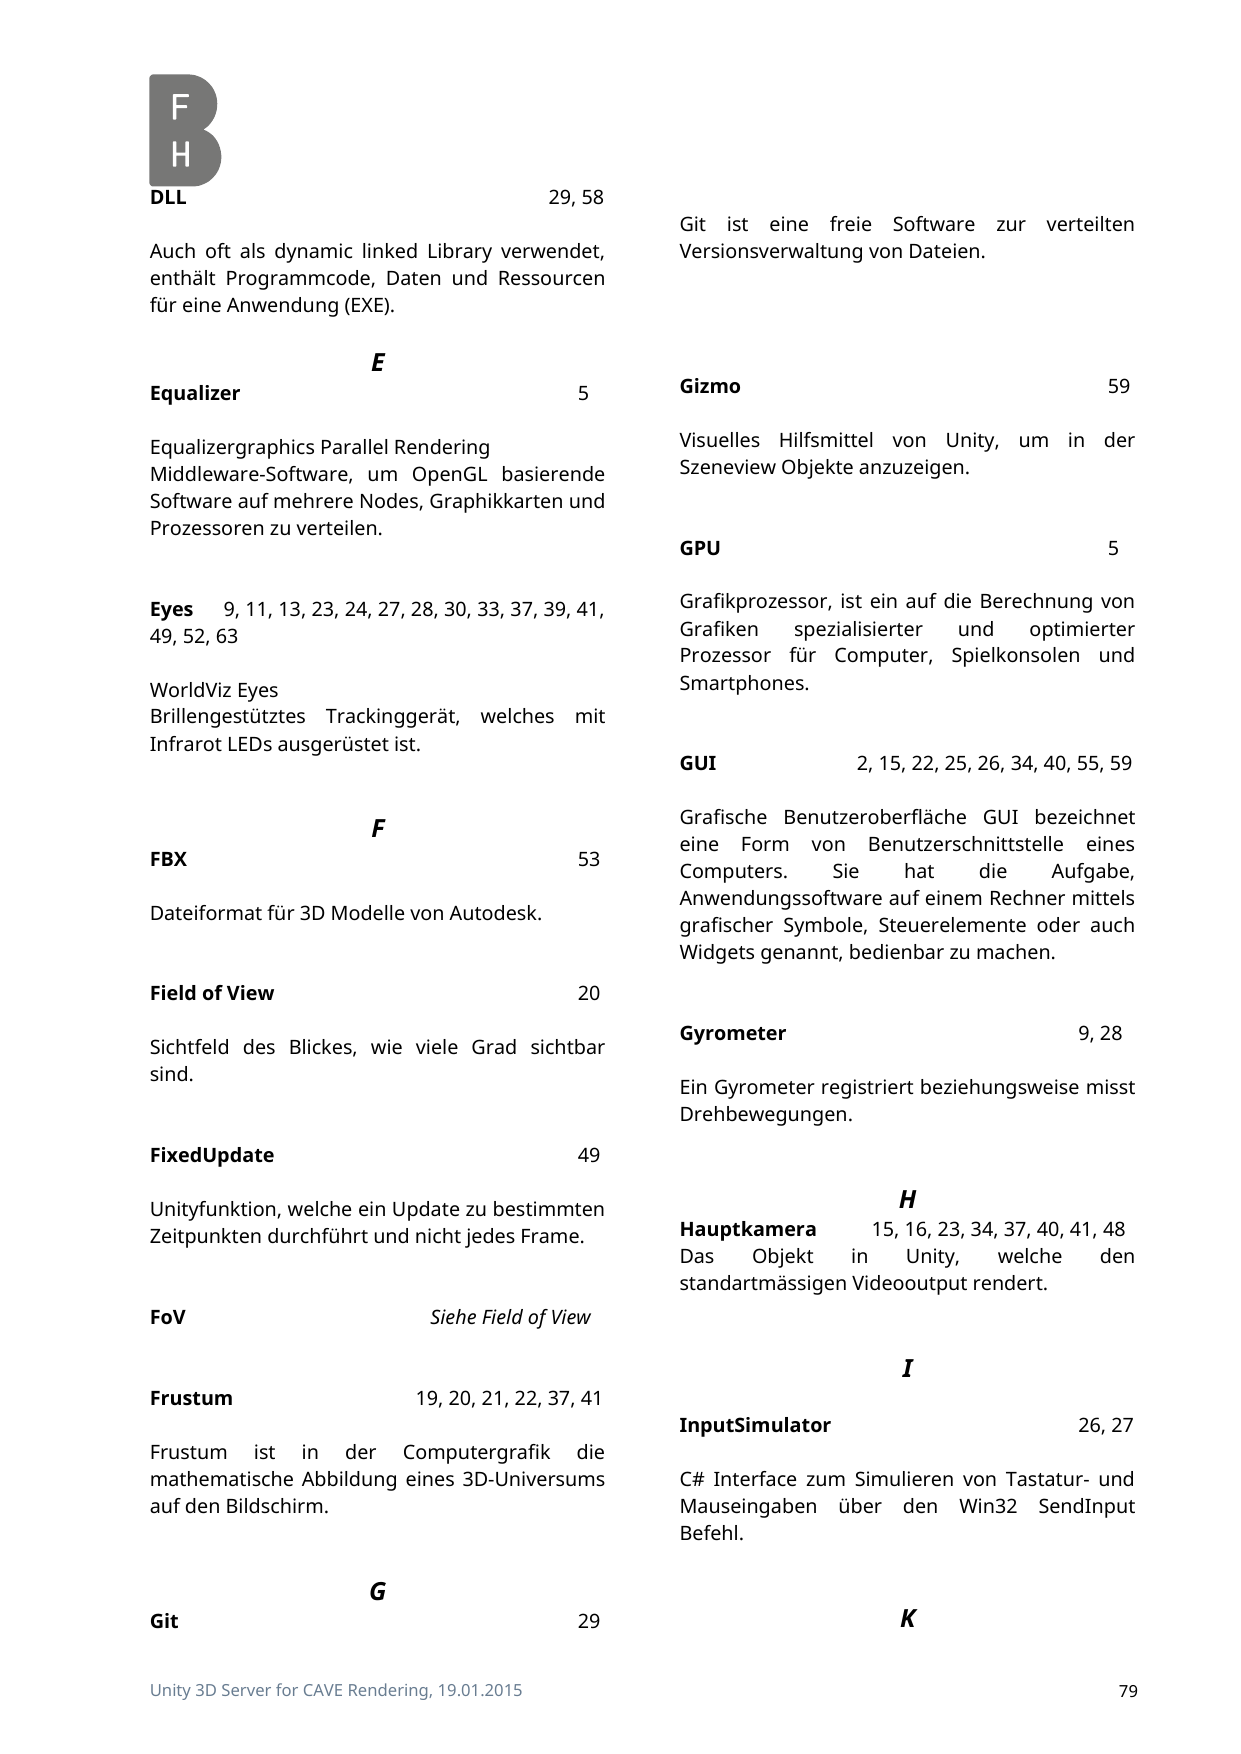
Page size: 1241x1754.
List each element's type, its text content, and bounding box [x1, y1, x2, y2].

text Equalizergraphics Parallel Rendering [149, 433, 606, 460]
text Middleware-Software, um OpenGL basierende Software auf mehrere Nodes, Graphikkarten und Prozessoren zu verteilen. [149, 460, 606, 541]
text Grafische Benutzeroberfläche GUI bezeichnet eine Form von Benutzerschnittstelle eines Computers. Sie hat die Aufgabe, Anwendungssoftware auf einem Rechner mittels grafischer Symbole, Steuerelemente oder auch Widgets genannt, bedienbar zu machen. [679, 804, 1136, 966]
text Ein Gyrometer registriert beziehungsweise misst Drehbewegungen. [679, 1073, 1136, 1127]
text FoV Siehe Field of View [149, 1303, 606, 1330]
text Das Objekt in Unity, welche den standartmässigen Videooutput rendert. [679, 1242, 1136, 1296]
text Grafikprozessor, ist ein auf die Berechnung von Grafiken spezialisierter und optimierter Prozessor für Computer, Spielkonsolen und Smartphones. [679, 588, 1136, 696]
text Eyes 9, 11, 13, 23, 24, 27, 28, 30, 33, 37, 39, 41, 49, 52, 63 [149, 595, 606, 649]
text G [149, 1573, 606, 1607]
text DLL 29, 58 [149, 183, 606, 210]
text GUI 2, 15, 22, 25, 26, 34, 40, 55, 59 [679, 750, 1136, 777]
text Frustum ist in der Computergrafik die mathematische Abbildung eines 3D-Universums auf den Bildschirm. [149, 1438, 606, 1519]
text C# Interface zum Simulieren von Tastatur- und Mauseingaben über den Win32 SendInput Befehl. [679, 1465, 1136, 1546]
text Field of View 20 [149, 980, 606, 1007]
text E [149, 345, 606, 379]
text Sichtfeld des Blickes, wie viele Grad sichtbar sind. [149, 1034, 606, 1088]
text Dateiformat für 3D Modelle von Autodesk. [149, 899, 606, 926]
text F [149, 811, 606, 845]
text K [679, 1600, 1136, 1634]
text Frustum 19, 20, 21, 22, 37, 41 [149, 1384, 606, 1411]
text Git 29 [149, 1607, 606, 1634]
text Unityfunktion, welche ein Update zu bestimmten Zeitpunkten durchführt und nicht jedes Frame. [149, 1196, 606, 1249]
text WorldViz Eyes [149, 676, 606, 703]
text Gizmo 59 [679, 372, 1136, 399]
text I [679, 1350, 1136, 1384]
text FBX 53 [149, 845, 606, 872]
text FixedUpdate 49 [149, 1142, 606, 1168]
text InputSimulator 26, 27 [679, 1411, 1136, 1438]
text H [679, 1181, 1136, 1215]
text Auch oft als dynamic linked Library verwendet, enthält Programmcode, Daten und Ressourcen für eine Anwendung (EXE). [149, 237, 606, 318]
text Hauptkamera 15, 16, 23, 34, 37, 40, 41, 48 [679, 1215, 1136, 1242]
text GPU 5 [679, 534, 1136, 561]
text Brillengestütztes Trackinggerät, welches mit Infrarot LEDs ausgerüstet ist. [149, 703, 606, 757]
text Equalizer 5 [149, 379, 606, 406]
text Git ist eine freie Software zur verteilten Versionsverwaltung von Dateien. [679, 210, 1136, 264]
text Visuelles Hilfsmittel von Unity, um in der Szeneview Objekte anzuzeigen. [679, 426, 1136, 480]
text Gyrometer 9, 28 [679, 1019, 1136, 1046]
